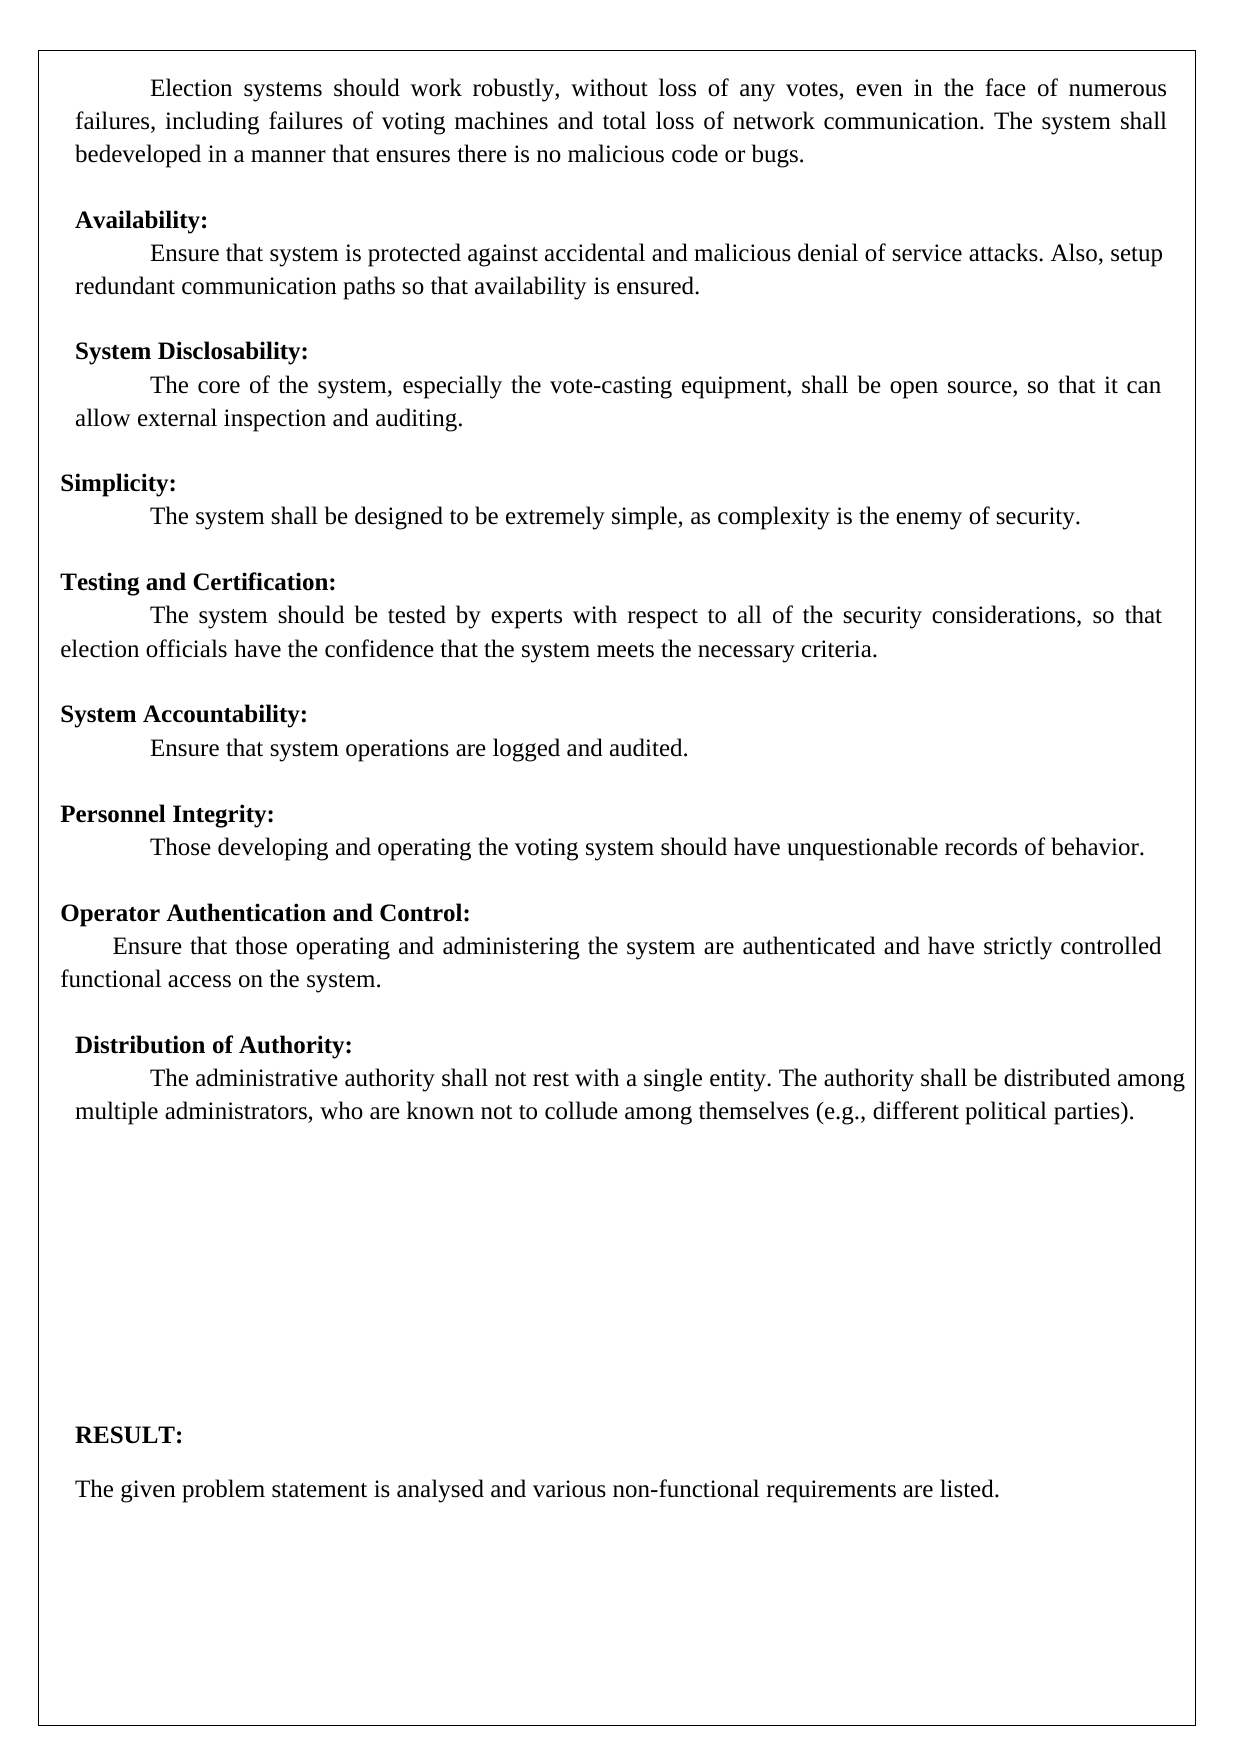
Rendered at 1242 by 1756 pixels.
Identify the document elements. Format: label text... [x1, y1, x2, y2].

subtitle Distribution of Authority: [75, 1030, 1195, 1059]
text The core of the system, especially the vote-casting equipment, shall be open source, so that it can allow external inspection and auditing. [75, 370, 1195, 431]
text The given problem statement is analysed and various non-functional requirements are listed. [75, 1474, 1195, 1502]
text Ensure that system is protected against accidental and malicious denial of service attacks. Also, setup redundant communication paths so that availability is ensured. [75, 238, 1166, 300]
text Election systems should work robustly, without loss of any votes, even in the face of numerous failures, including failures of voting machines and total loss of network communication. The system shall bedeveloped in a manner that ensures there is no malicious code or bugs. [75, 73, 1167, 168]
text The system should be tested by experts with respect to all of the security considerations, so that election officials have the confidence that the system meets the necessary criteria. [60, 601, 1195, 662]
subtitle Testing and Certification: [60, 567, 1195, 596]
subtitle System Disclosability: [75, 336, 1195, 365]
subtitle RESULT: [75, 1420, 1195, 1449]
subtitle Operator Authentication and Control: [60, 898, 1195, 927]
subtitle Availability: [75, 205, 1195, 234]
text Those developing and operating the voting system should have unquestionable records of behavior. [150, 832, 1195, 861]
subtitle System Accountability: [60, 699, 1195, 728]
subtitle Simplicity: [60, 468, 1195, 497]
subtitle Personnel Integrity: [60, 799, 1195, 827]
text The system shall be designed to be extremely simple, as complexity is the enemy of security. [150, 501, 1195, 530]
text Ensure that those operating and administering the system are authenticated and have strictly controlled functional access on the system. [60, 931, 1195, 993]
text The administrative authority shall not rest with a single entity. The authority shall be distributed among multiple administrators, who are known not to collude among themselves (e.g., different political parties). [75, 1063, 1195, 1125]
text Ensure that system operations are logged and audited. [150, 733, 1195, 761]
